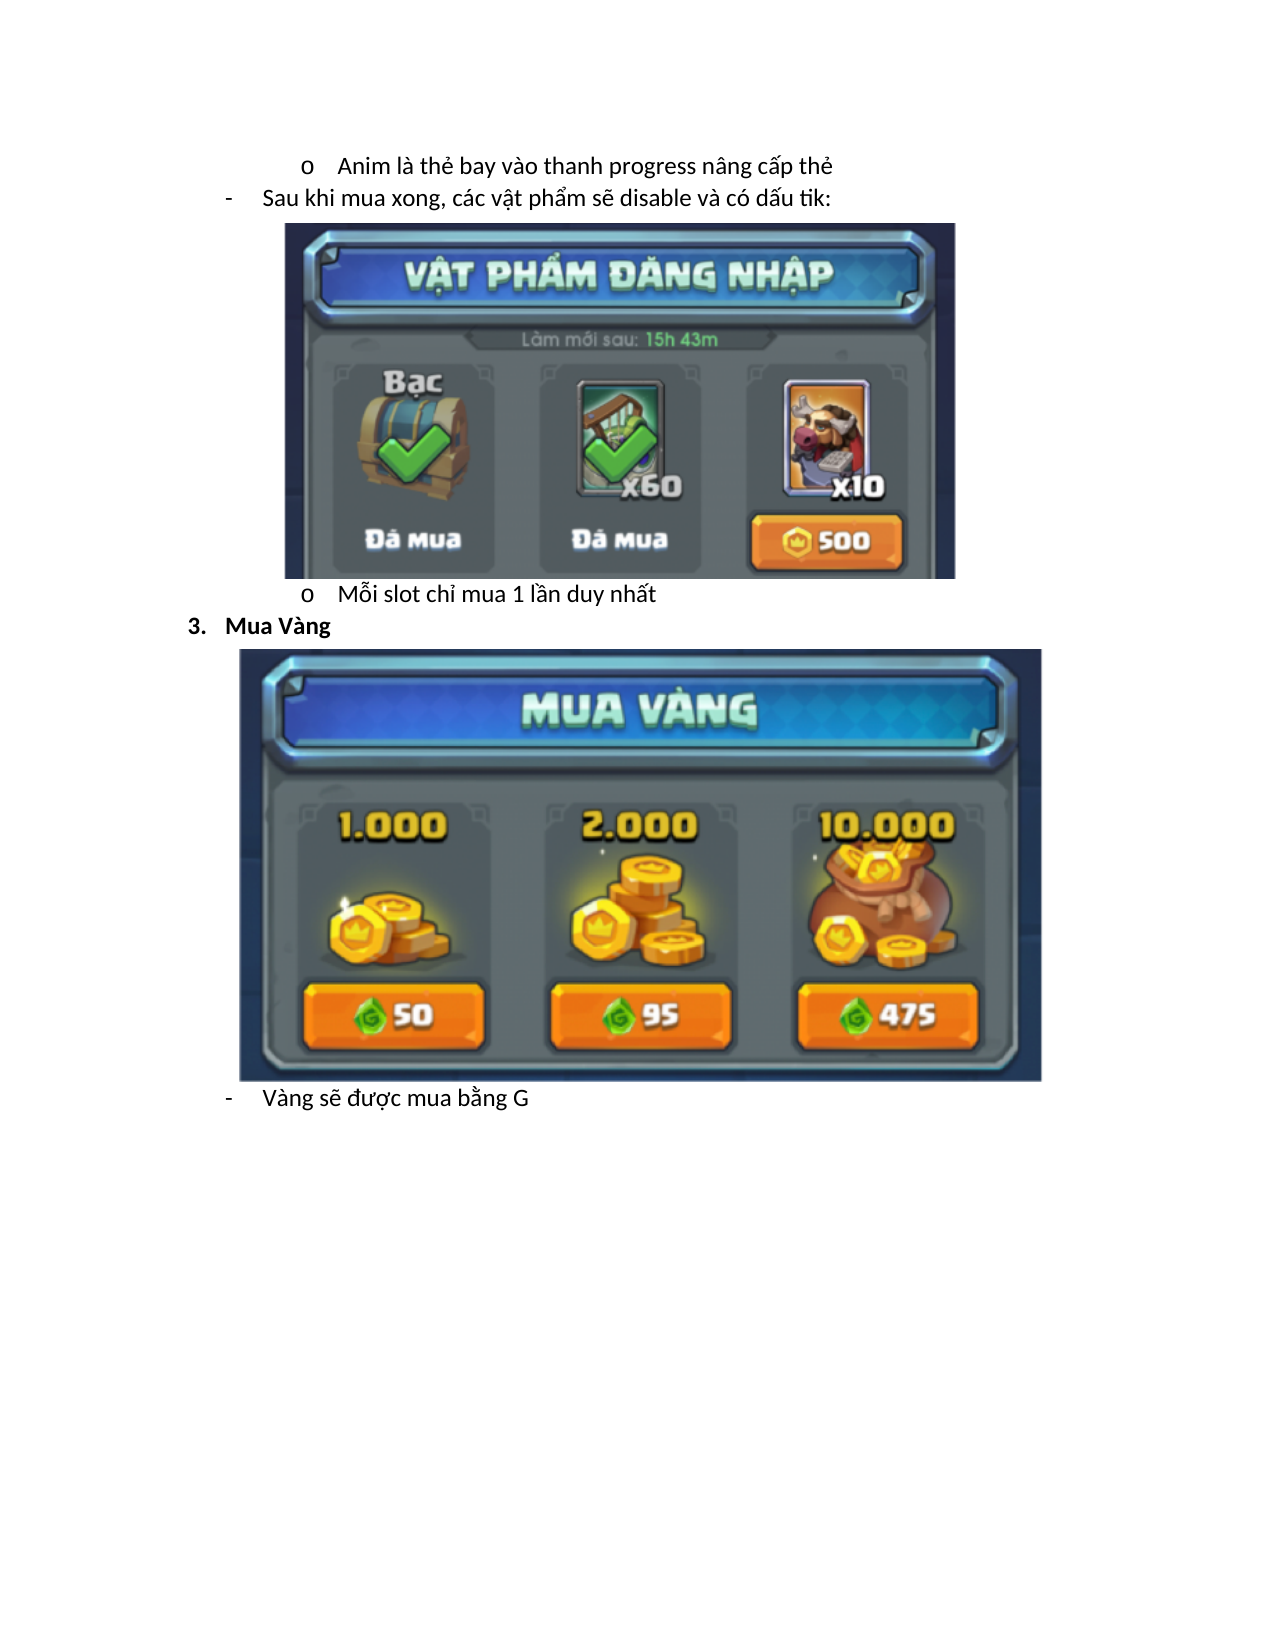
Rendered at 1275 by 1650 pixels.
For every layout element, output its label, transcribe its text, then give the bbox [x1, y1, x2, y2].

picture [284, 223, 956, 579]
list Sau khi mua xong, các vật phẩm sẽ disable và có dấu tik: [225, 182, 1125, 212]
picture [238, 649, 1044, 1082]
list Anim là thẻ bay vào thanh progress nâng cấp thẻ [300, 150, 1125, 182]
list Mua Vàng [187, 610, 1125, 641]
